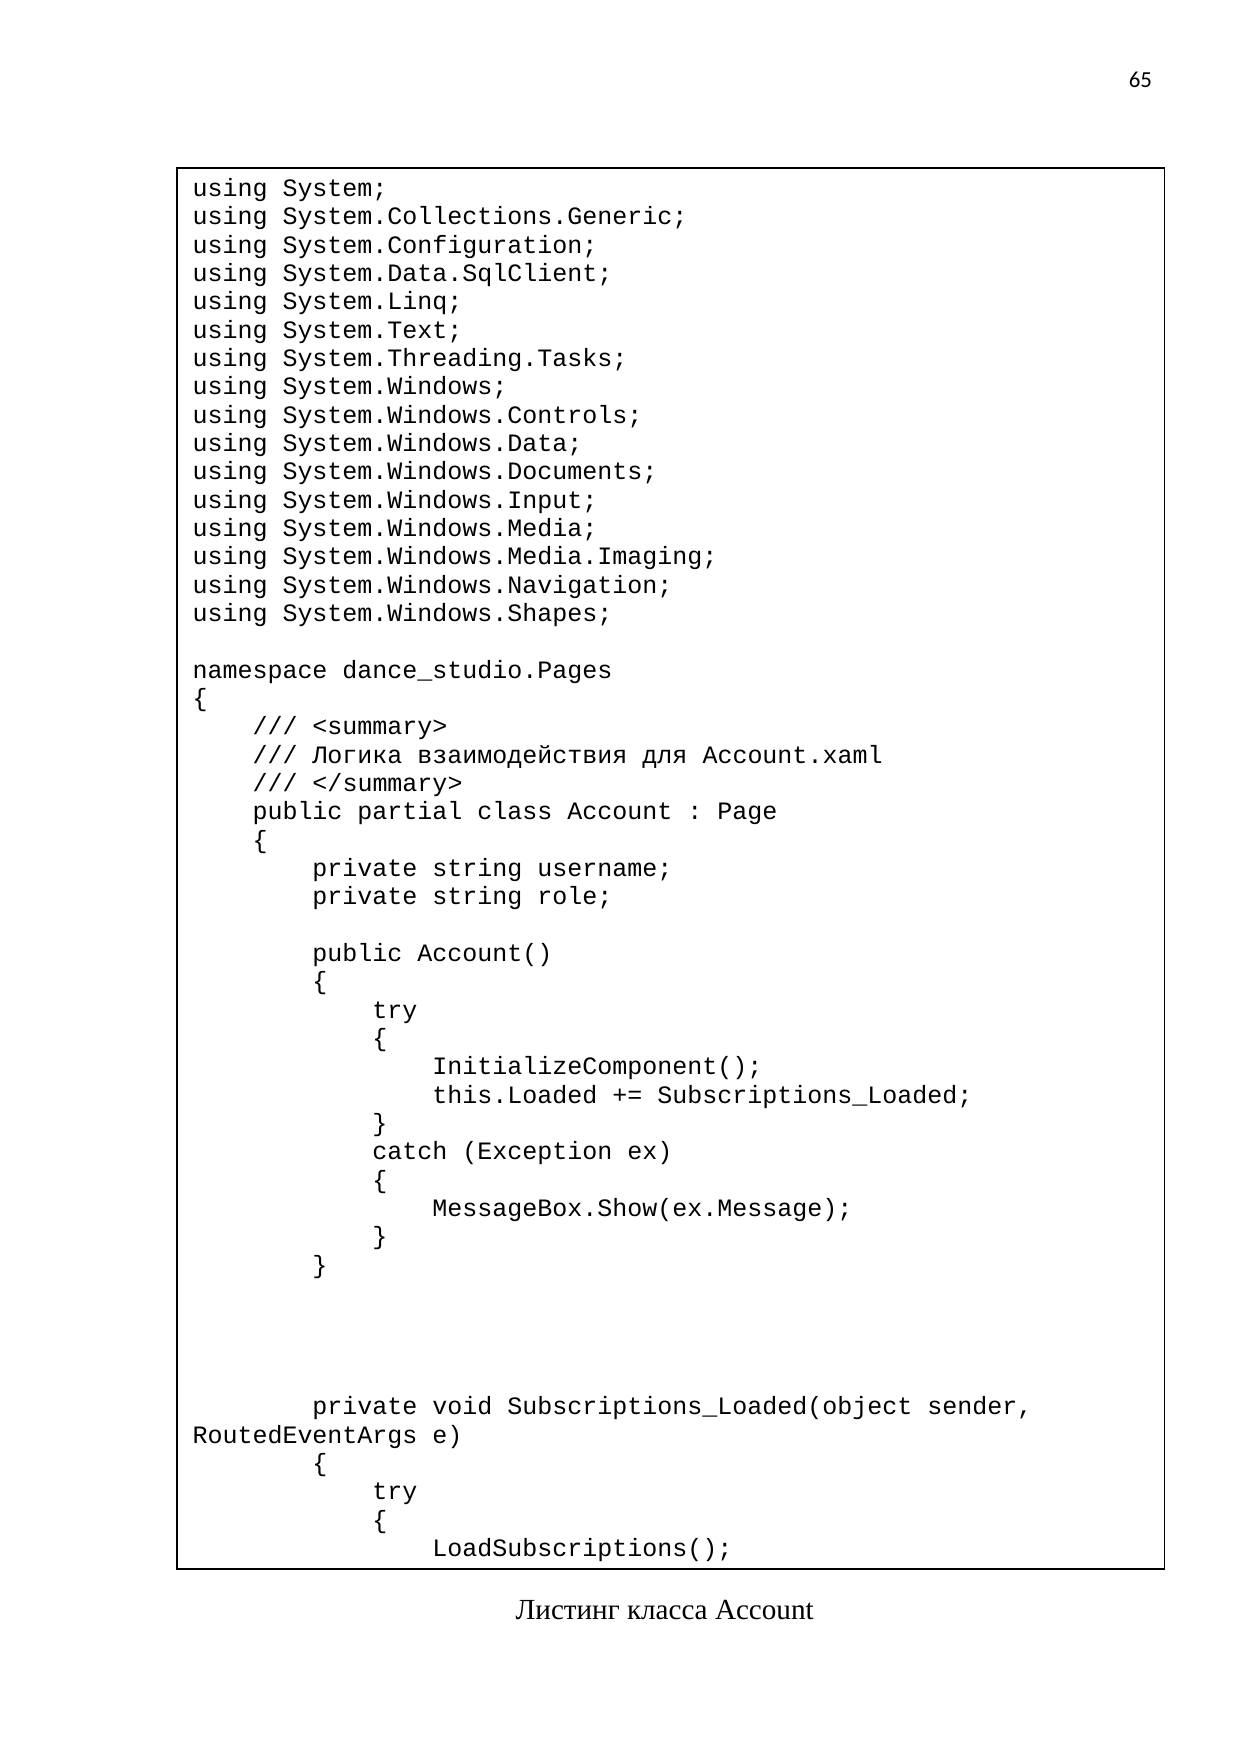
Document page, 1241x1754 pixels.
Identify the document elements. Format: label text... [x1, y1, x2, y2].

text Листинг класса Account [177, 1592, 1152, 1626]
